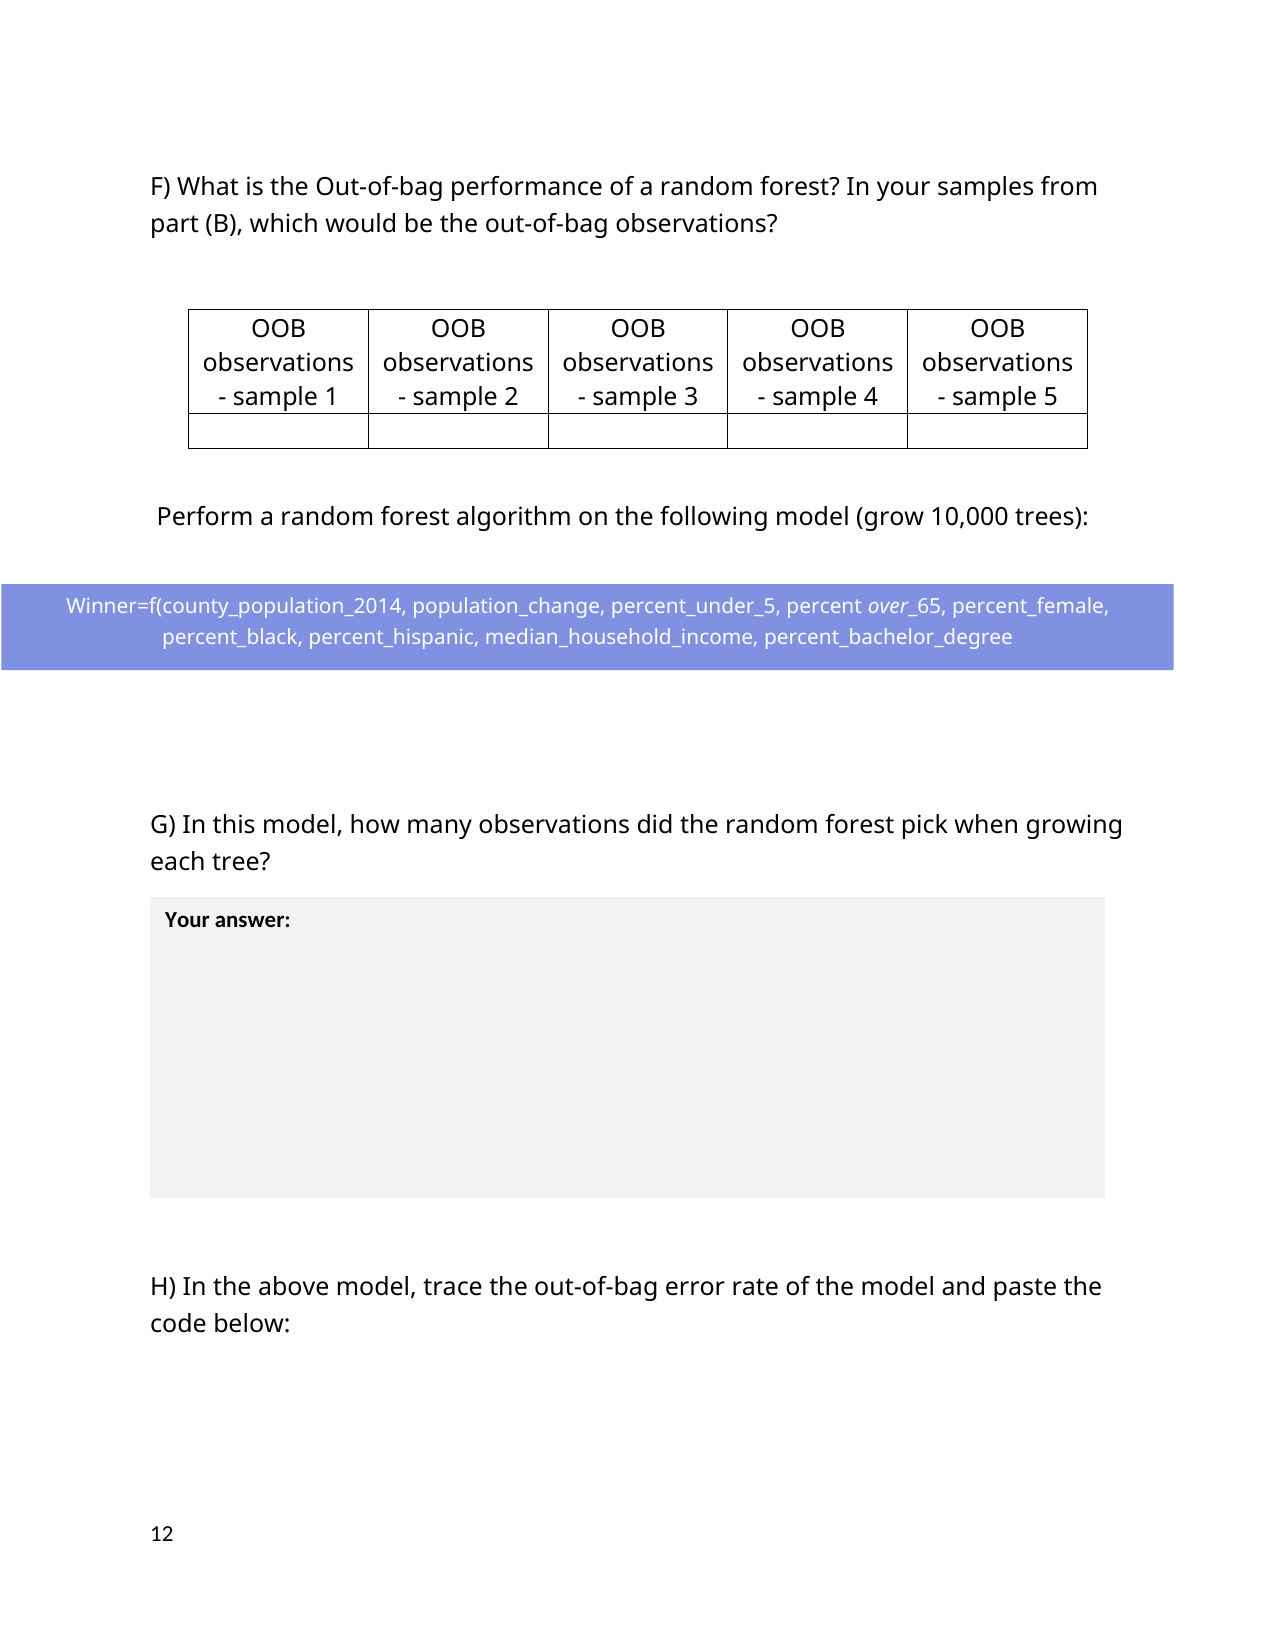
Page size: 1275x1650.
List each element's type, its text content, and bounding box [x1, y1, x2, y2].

table_cell [189, 414, 368, 447]
table_header OOB observations - sample 2 [369, 310, 548, 412]
table_header OOB observations - sample 1 [189, 310, 368, 412]
table_header OOB observations - sample 4 [728, 310, 907, 412]
table_header OOB observations - sample 3 [549, 310, 727, 412]
table_cell [369, 414, 548, 447]
table_cell [908, 414, 1087, 447]
text H) In the above model, trace the out-of-bag error rate of the model and paste the code below: [150, 1269, 1125, 1339]
table_header OOB observations - sample 5 [908, 310, 1087, 412]
text Perform a random forest algorithm on the following model (grow 10,000 trees): [150, 499, 1125, 533]
table_cell [549, 414, 727, 447]
text G) In this model, how many observations did the random forest pick when growing each tree? [150, 807, 1125, 878]
table_cell [728, 414, 907, 447]
text F) What is the Out-of-bag performance of a random forest? In your samples from part (B), which would be the out-of-bag observations? [150, 168, 1125, 239]
